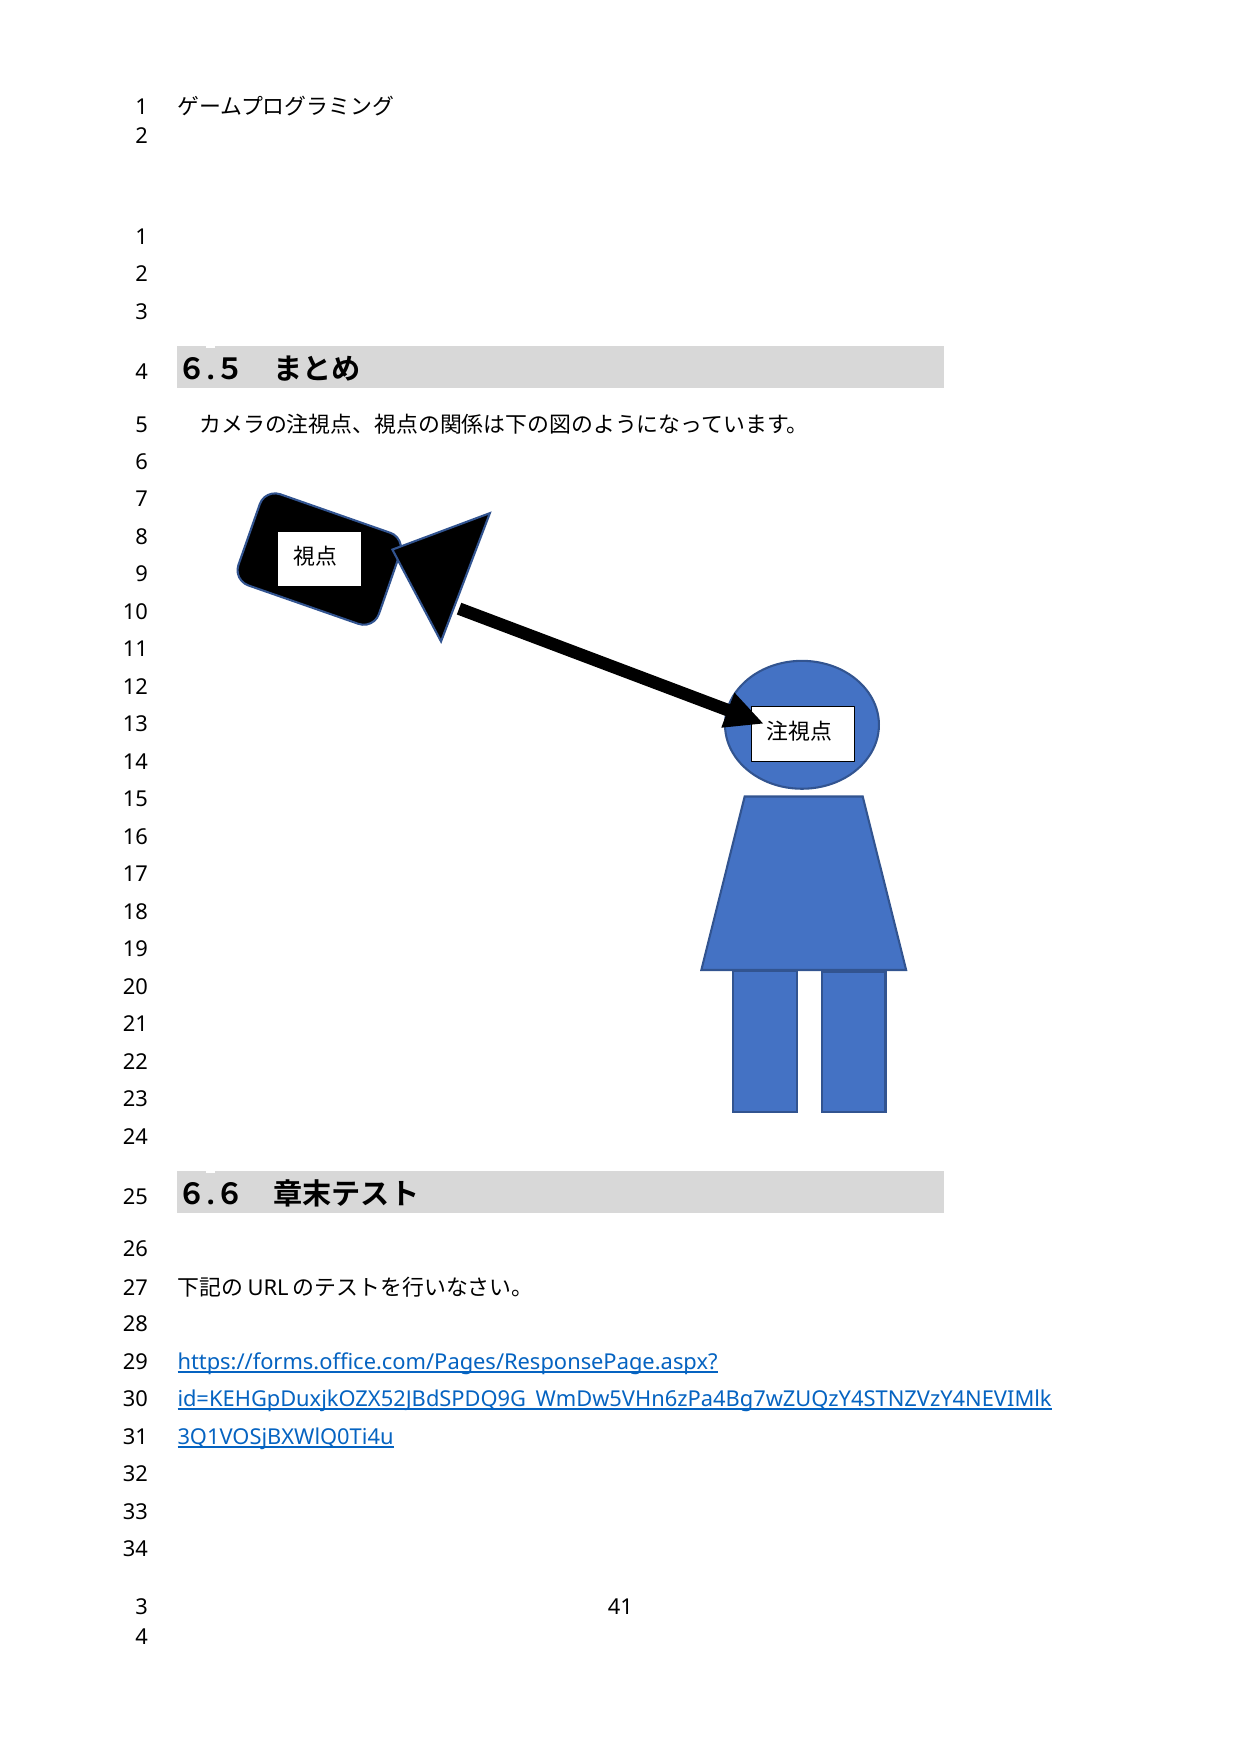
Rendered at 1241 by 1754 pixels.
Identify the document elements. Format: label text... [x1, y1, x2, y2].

text 下記のURLのテストを行いなさい。 [177, 1267, 1063, 1304]
subtitle ６.６ 章末テスト [177, 1154, 1063, 1229]
text カメラの注視点、視点の関係は下の図のようになっています。 [177, 404, 1063, 442]
text https://forms.office.com/Pages/ResponsePage.aspx?id=KEHGpDuxjkOZX52JBdSPDQ9G_WmDw5VHn6zPa4Bg7wZUQzY4STNZVzY4NEVIMlk3Q1VOSjBXWlQ0Ti4u [177, 1342, 1063, 1454]
subtitle ６.５ まとめ [177, 329, 1063, 404]
